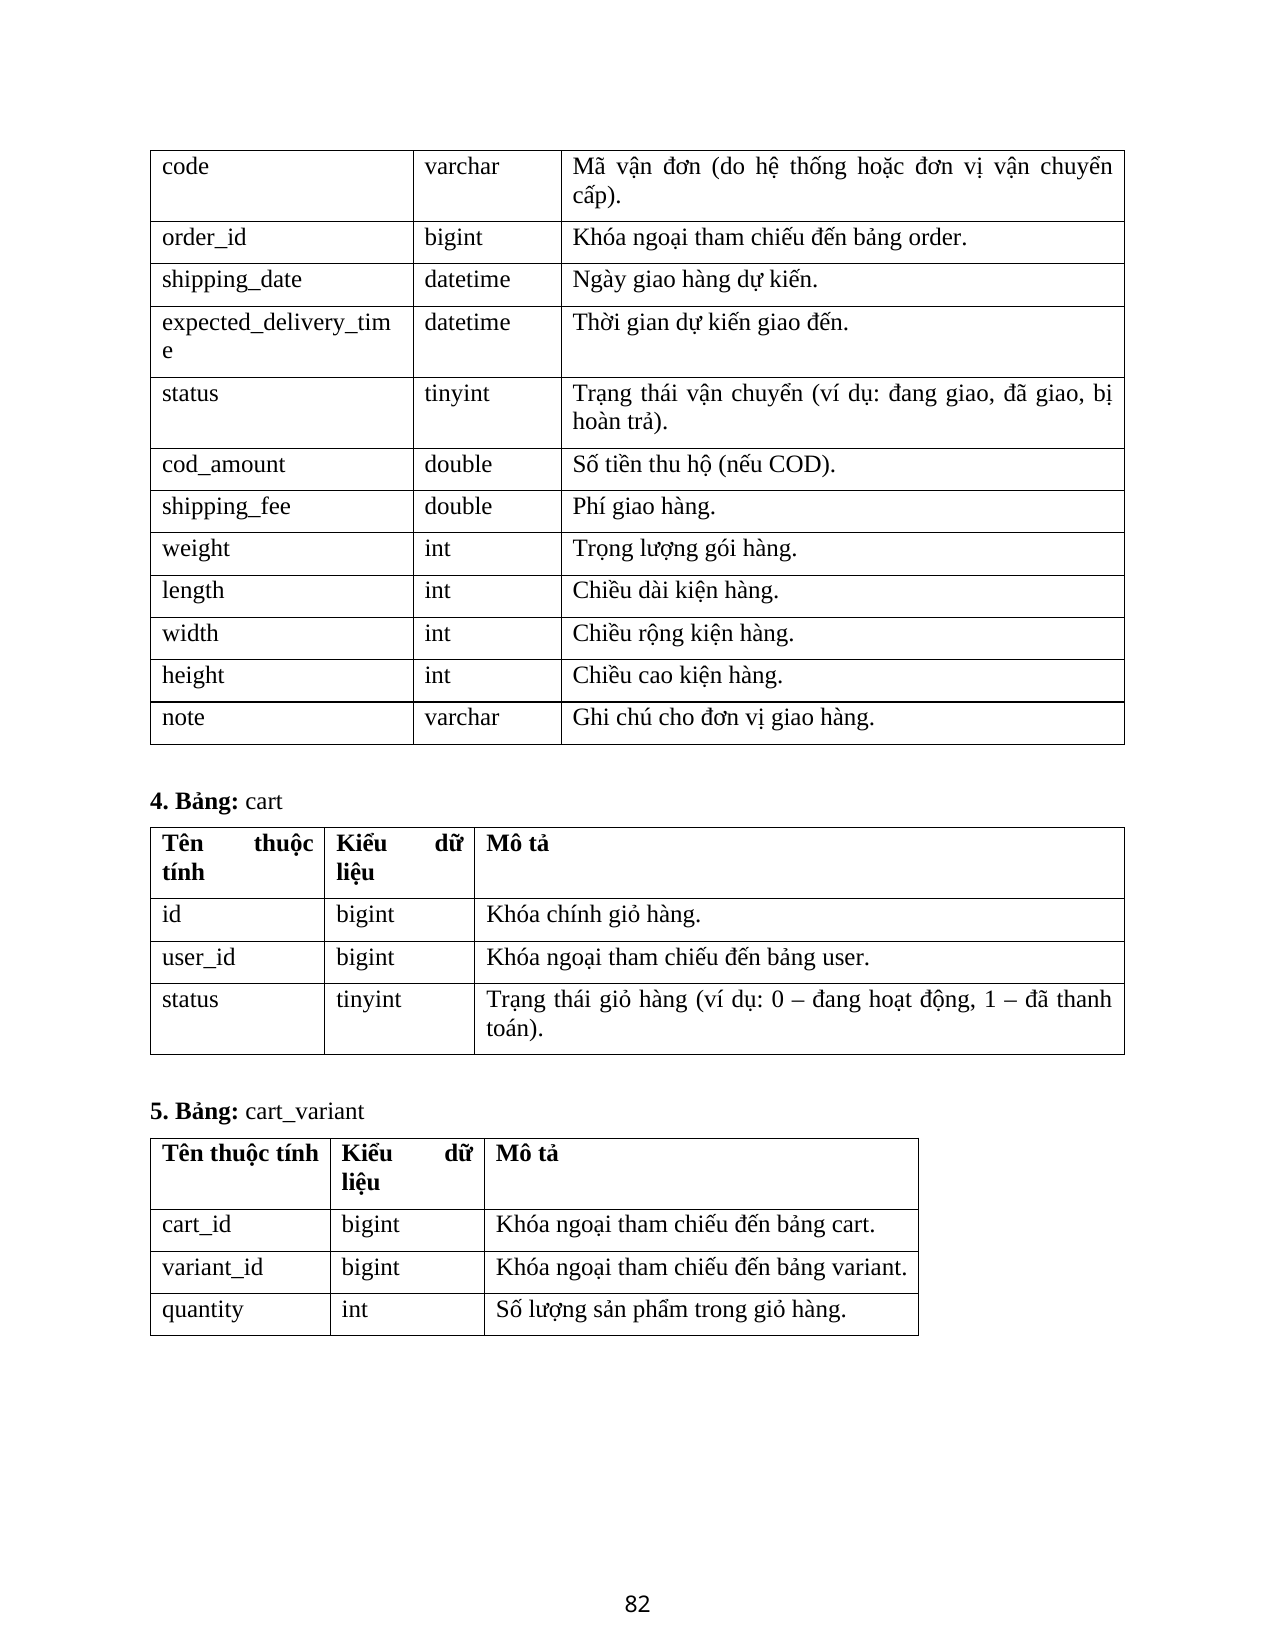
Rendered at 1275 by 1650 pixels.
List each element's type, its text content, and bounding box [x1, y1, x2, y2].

text 4. Bảng: cart [150, 786, 1125, 815]
table_cell Chiều rộng kiện hàng. [562, 618, 1124, 659]
table_cell cod_amount [151, 449, 413, 490]
table_cell tinyint [414, 378, 561, 448]
table_header Mô tả [485, 1139, 918, 1208]
table_cell Khóa ngoại tham chiếu đến bảng variant. [485, 1252, 918, 1293]
table_cell Khóa ngoại tham chiếu đến bảng cart. [485, 1210, 918, 1251]
table_cell user_id [151, 942, 324, 983]
table_cell bigint [331, 1252, 484, 1293]
table_cell quantity [151, 1294, 330, 1335]
table_cell Trạng thái giỏ hàng (ví dụ: 0 – đang hoạt động, 1 – đã thanh toán). [475, 984, 1124, 1054]
table_cell variant_id [151, 1252, 330, 1293]
table_cell shipping_fee [151, 491, 413, 532]
table_cell status [151, 378, 413, 448]
table_cell Chiều dài kiện hàng. [562, 576, 1124, 617]
table_cell expected_delivery_time [151, 307, 413, 377]
table_cell int [414, 576, 561, 617]
table_cell note [151, 703, 413, 744]
table_cell bigint [414, 222, 561, 263]
table_cell shipping_date [151, 264, 413, 306]
table_cell double [414, 491, 561, 532]
table_cell Khóa ngoại tham chiếu đến bảng order. [562, 222, 1124, 263]
table_cell length [151, 576, 413, 617]
table_header Tên thuộc tính [151, 1139, 330, 1208]
table_cell Phí giao hàng. [562, 491, 1124, 532]
table_cell varchar [414, 151, 561, 221]
table_cell int [331, 1294, 484, 1335]
table_cell Mã vận đơn (do hệ thống hoặc đơn vị vận chuyển cấp). [562, 151, 1124, 221]
table_cell Ghi chú cho đơn vị giao hàng. [562, 703, 1124, 744]
text 5. Bảng: cart_variant [150, 1096, 1125, 1125]
table_header Tên thuộc tính [151, 828, 324, 898]
table_cell datetime [414, 307, 561, 377]
table_cell bigint [331, 1210, 484, 1251]
table_cell code [151, 151, 413, 221]
table_cell Khóa ngoại tham chiếu đến bảng user. [475, 942, 1124, 983]
table_cell tinyint [325, 984, 474, 1054]
table_cell double [414, 449, 561, 490]
table_cell Số tiền thu hộ (nếu COD). [562, 449, 1124, 490]
table_cell weight [151, 533, 413, 574]
table_cell cart_id [151, 1210, 330, 1251]
table_cell Ngày giao hàng dự kiến. [562, 264, 1124, 306]
table_cell varchar [414, 703, 561, 744]
table_cell Trọng lượng gói hàng. [562, 533, 1124, 574]
table_cell Số lượng sản phẩm trong giỏ hàng. [485, 1294, 918, 1335]
table_cell Khóa chính giỏ hàng. [475, 899, 1124, 941]
table_header Kiểu dữ liệu [325, 828, 474, 898]
table_cell height [151, 660, 413, 701]
table_cell int [414, 618, 561, 659]
table_cell Trạng thái vận chuyển (ví dụ: đang giao, đã giao, bị hoàn trả). [562, 378, 1124, 448]
table_cell int [414, 533, 561, 574]
table_cell status [151, 984, 324, 1054]
table_cell width [151, 618, 413, 659]
table_header Kiểu dữ liệu [331, 1139, 484, 1208]
table_cell bigint [325, 942, 474, 983]
table_cell datetime [414, 264, 561, 306]
table_cell Thời gian dự kiến giao đến. [562, 307, 1124, 377]
table_cell int [414, 660, 561, 701]
table_header Mô tả [475, 828, 1124, 898]
table_cell bigint [325, 899, 474, 941]
table_cell Chiều cao kiện hàng. [562, 660, 1124, 701]
table_cell order_id [151, 222, 413, 263]
table_cell id [151, 899, 324, 941]
